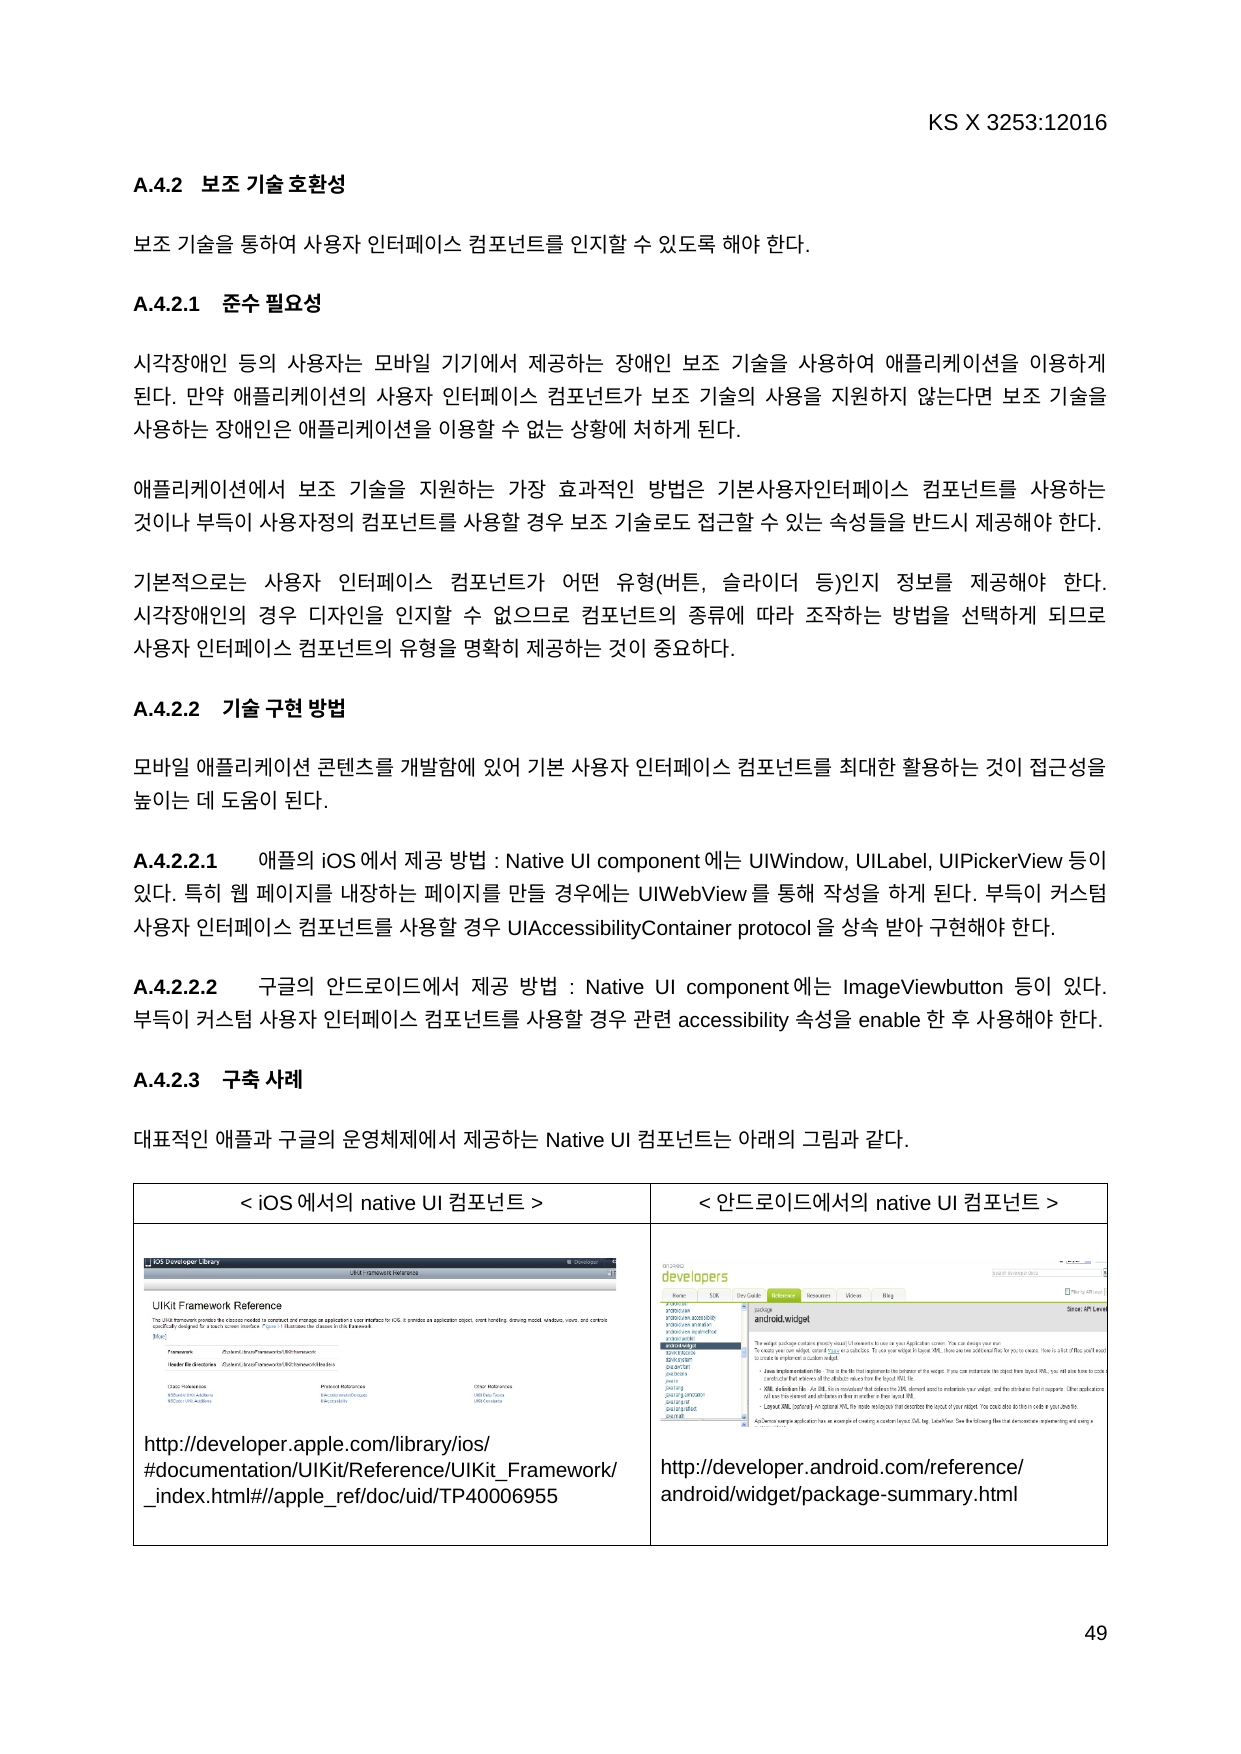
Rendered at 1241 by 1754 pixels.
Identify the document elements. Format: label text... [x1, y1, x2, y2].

text 보조 기술을 통하여 사용자 인터페이스 컴포넌트를 인지할 수 있도록 해야 한다. [133, 228, 1107, 258]
table_header < iOS에서의 native UI 컴포넌트 > [134, 1184, 650, 1223]
text 시각장애인 등의 사용자는 모바일 기기에서 제공하는 장애인 보조 기술을 사용하여 애플리케이션을 이용하게 된다. 만약 애플리케이션의 사용자 인터페이스 컴포넌트가 보조 기술의 사용을 지원하지 않는다면 보조 기술을 사용하는 장애인은 애플리케이션을 이용할 수 없는 상황에 처하게 된다. [133, 347, 1107, 444]
text 기술 구현 방법 [133, 692, 1107, 722]
table_cell http://developer.apple.com/library/ios/#documentation/UIKit/Reference/UIKit_Framework/_index.html#//apple_ref/doc/uid/TP40006955 [134, 1224, 650, 1545]
table_header < 안드로이드에서의 native UI 컴포넌트 > [651, 1184, 1107, 1223]
picture [660, 1261, 1107, 1427]
text 준수 필요성 [133, 287, 1107, 318]
text 애플리케이션에서 보조 기술을 지원하는 가장 효과적인 방법은 기본사용자인터페이스 컴포넌트를 사용하는 것이나 부득이 사용자정의 컴포넌트를 사용할 경우 보조 기술로도 접근할 수 있는 속성들을 반드시 제공해야 한다. [133, 473, 1107, 537]
text 기본적으로는 사용자 인터페이스 컴포넌트가 어떤 유형(버튼, 슬라이더 등)인지 정보를 제공해야 한다. 시각장애인의 경우 디자인을 인지할 수 없으므로 컴포넌트의 종류에 따라 조작하는 방법을 선택하게 되므로 사용자 인터페이스 컴포넌트의 유형을 명확히 제공하는 것이 중요하다. [133, 566, 1107, 663]
text 구글의 안드로이드에서 제공 방법 : Native UI component에는 ImageViewbutton 등이 있다. 부득이 커스텀 사용자 인터페이스 컴포넌트를 사용할 경우 관련 accessibility 속성을 enable 한 후 사용해야 한다. [133, 970, 1107, 1034]
text 대표적인 애플과 구글의 운영체제에서 제공하는 Native UI 컴포넌트는 아래의 그림과 같다. [133, 1123, 1107, 1153]
text 애플의 iOS에서 제공 방법 : Native UI component에는 UIWindow, UILabel, UIPickerView 등이 있다. 특히 웹 페이지를 내장하는 페이지를 만들 경우에는 UIWebView를 통해 작성을 하게 된다. 부득이 커스텀 사용자 인터페이스 컴포넌트를 사용할 경우 UIAccessibilityContainer protocol을 상속 받아 구현해야 한다. [133, 844, 1107, 941]
picture [143, 1258, 617, 1403]
text 구축 사례 [133, 1063, 1107, 1093]
text 보조 기술 호환성 [133, 168, 1107, 198]
text 모바일 애플리케이션 콘텐츠를 개발함에 있어 기본 사용자 인터페이스 컴포넌트를 최대한 활용하는 것이 접근성을 높이는 데 도움이 된다. [133, 752, 1107, 815]
table_cell http://developer.android.com/reference/android/widget/package-summary.html [651, 1224, 1107, 1545]
